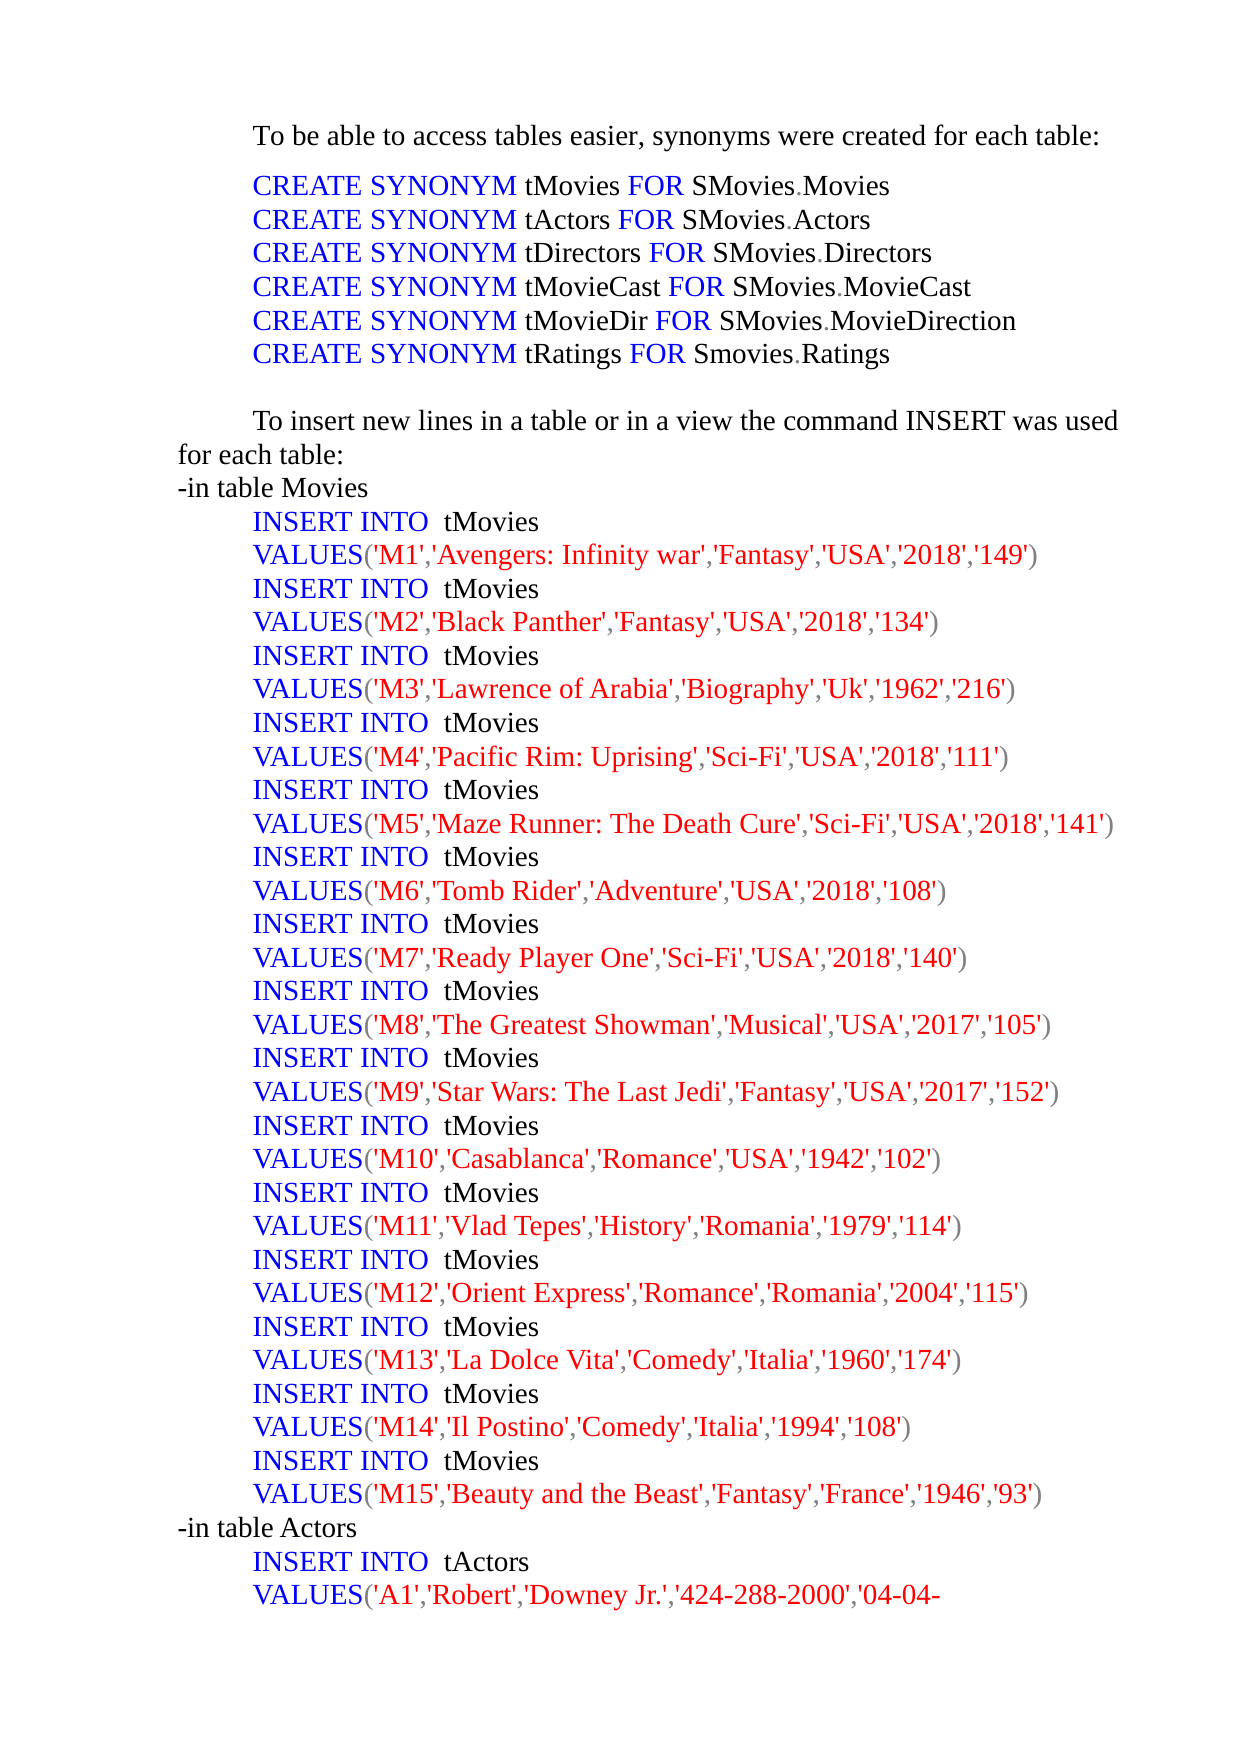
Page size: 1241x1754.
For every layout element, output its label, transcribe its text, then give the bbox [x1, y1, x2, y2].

text To be able to access tables easier, synonyms were created for each table: [177, 118, 1122, 152]
text INSERT INTO tMovies [177, 1175, 1122, 1208]
text INSERT INTO tMovies [177, 504, 1122, 537]
text VALUES('M14','Il Postino','Comedy','Italia','1994','108') [177, 1409, 1122, 1443]
text VALUES('M4','Pacific Rim: Uprising','Sci-Fi','USA','2018','111') [177, 739, 1122, 772]
text VALUES('M7','Ready Player One','Sci-Fi','USA','2018','140') [177, 940, 1122, 973]
text INSERT INTO tMovies [177, 1443, 1122, 1477]
text VALUES('M13','La Dolce Vita','Comedy','Italia','1960','174') [177, 1342, 1122, 1376]
text VALUES('M11','Vlad Tepes','History','Romania','1979','114') [177, 1208, 1122, 1242]
text CREATE SYNONYM tActors FOR SMovies.Actors [177, 202, 1122, 236]
text INSERT INTO tMovies [177, 1041, 1122, 1074]
text CREATE SYNONYM tRatings FOR Smovies.Ratings [177, 336, 1122, 370]
text INSERT INTO tMovies [177, 571, 1122, 604]
text CREATE SYNONYM tDirectors FOR SMovies.Directors [177, 236, 1122, 269]
text INSERT INTO tMovies [177, 1108, 1122, 1141]
text INSERT INTO tMovies [177, 839, 1122, 873]
text VALUES('M5','Maze Runner: The Death Cure','Sci-Fi','USA','2018','141') [177, 806, 1122, 839]
text INSERT INTO tMovies [177, 1309, 1122, 1342]
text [177, 1577, 1122, 1611]
text INSERT INTO tMovies [177, 638, 1122, 672]
text INSERT INTO tMovies [177, 973, 1122, 1007]
text VALUES('M3','Lawrence of Arabia','Biography','Uk','1962','216') [177, 672, 1122, 705]
text VALUES('M10','Casablanca','Romance','USA','1942','102') [177, 1141, 1122, 1175]
text INSERT INTO tMovies [177, 1242, 1122, 1275]
text VALUES('M8','The Greatest Showman','Musical','USA','2017','105') [177, 1007, 1122, 1041]
text To insert new lines in a table or in a view the command INSERT was used for each table: [177, 403, 1122, 470]
text -in table Actors [177, 1510, 1122, 1544]
text INSERT INTO tMovies [177, 906, 1122, 940]
text VALUES('M2','Black Panther','Fantasy','USA','2018','134') [177, 604, 1122, 638]
text VALUES('M9','Star Wars: The Last Jedi','Fantasy','USA','2017','152') [177, 1074, 1122, 1108]
text INSERT INTO tMovies [177, 705, 1122, 739]
text VALUES('M15','Beauty and the Beast','Fantasy','France','1946','93') [177, 1477, 1122, 1510]
text CREATE SYNONYM tMovieDir FOR SMovies.MovieDirection [177, 303, 1122, 336]
text VALUES('M12','Orient Express','Romance','Romania','2004','115') [177, 1275, 1122, 1309]
text INSERT INTO tMovies [177, 772, 1122, 806]
text INSERT INTO tActors [177, 1544, 1122, 1577]
text VALUES('M6','Tomb Rider','Adventure','USA','2018','108') [177, 873, 1122, 906]
text CREATE SYNONYM tMovies FOR SMovies.Movies [177, 168, 1122, 202]
text -in table Movies [177, 470, 1122, 504]
text CREATE SYNONYM tMovieCast FOR SMovies.MovieCast [177, 269, 1122, 303]
text INSERT INTO tMovies [177, 1376, 1122, 1409]
text VALUES('M1','Avengers: Infinity war','Fantasy','USA','2018','149') [177, 537, 1122, 571]
